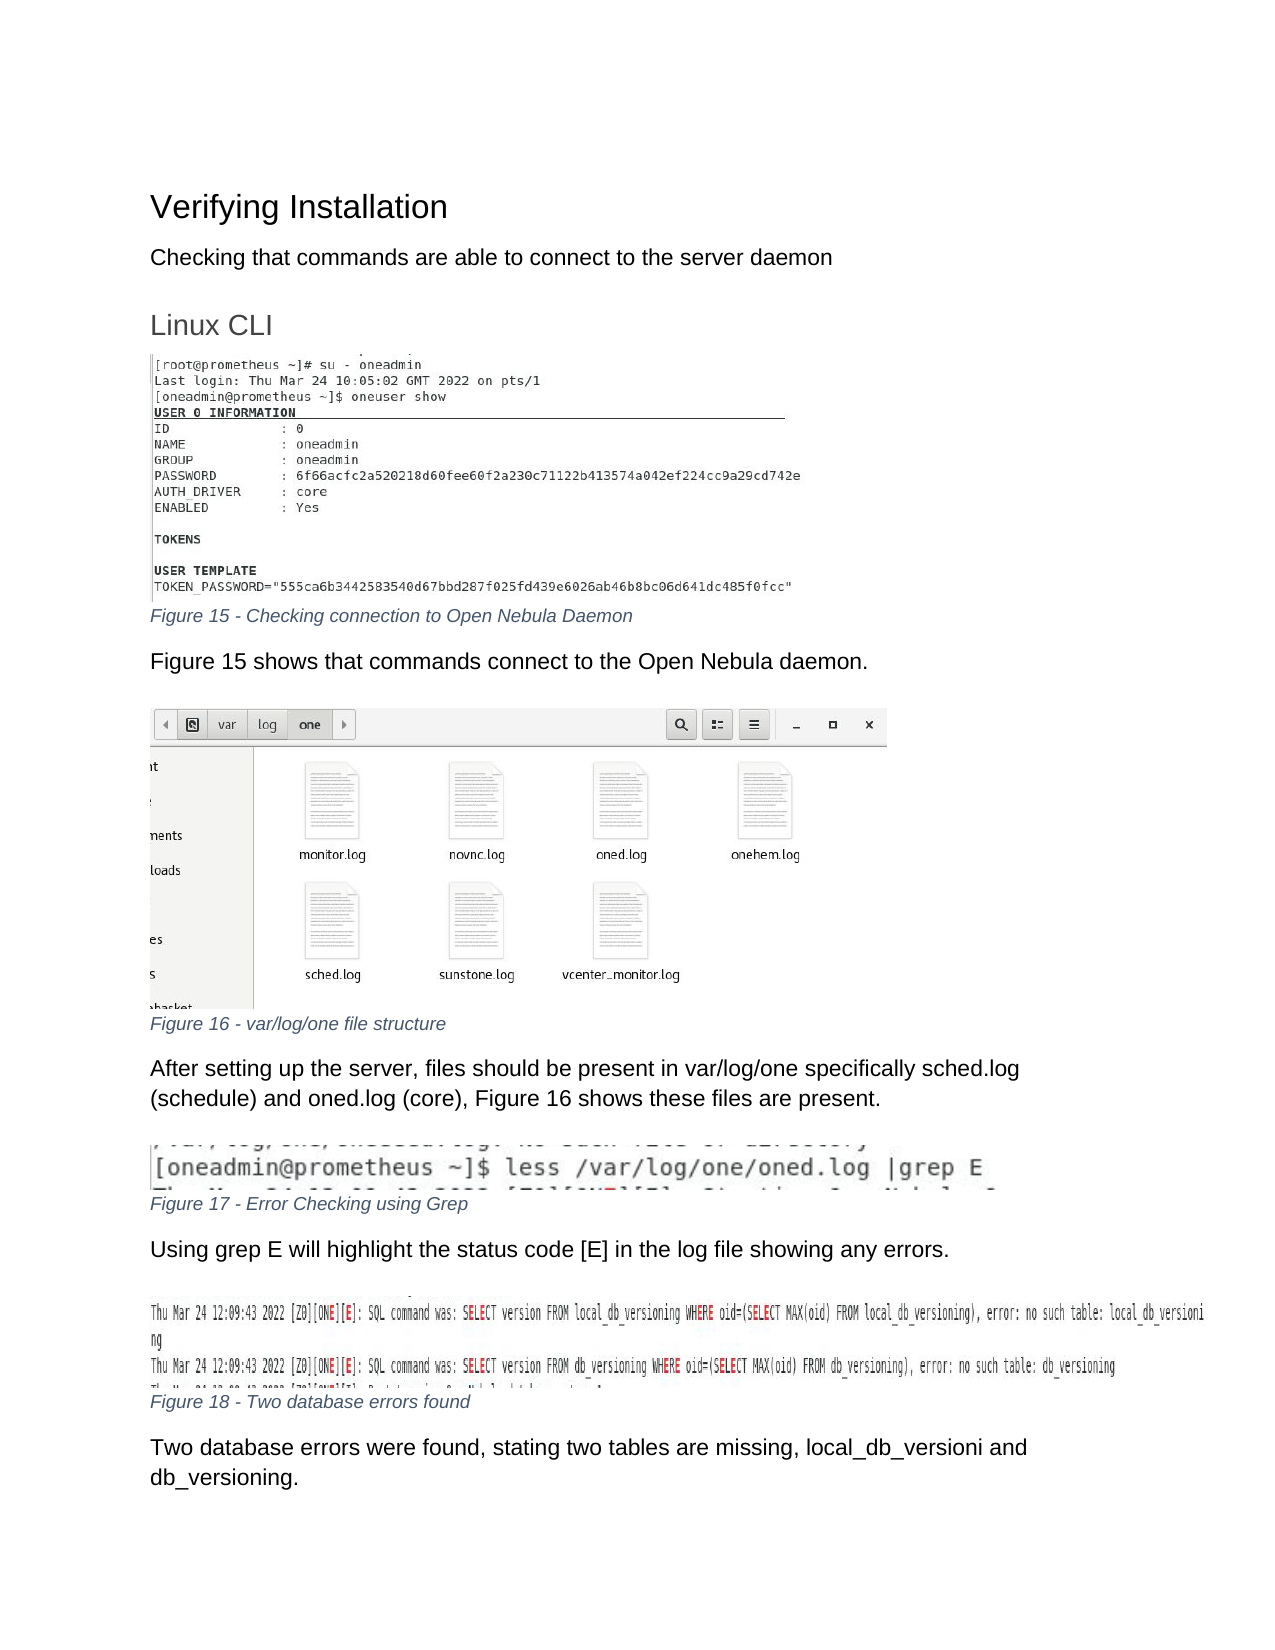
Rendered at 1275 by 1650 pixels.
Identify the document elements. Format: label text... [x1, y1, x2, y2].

picture [150, 1296, 1207, 1388]
subtitle Linux CLI [150, 308, 1125, 341]
text Figure 15 - Checking connection to Open Nebula Daemon [150, 605, 1125, 627]
text Figure 15 shows that commands connect to the Open Nebula daemon. [150, 648, 1125, 674]
picture [150, 1145, 999, 1190]
picture [150, 354, 808, 602]
text Figure 16 - var/log/one file structure [150, 1012, 1125, 1034]
subtitle Verifying Installation [150, 187, 1125, 226]
text Figure 18 - Two database errors found [150, 1391, 1125, 1413]
text Checking that commands are able to connect to the server daemon [150, 244, 1125, 271]
picture [150, 708, 887, 1009]
text Figure 17 - Error Checking using Grep [150, 1193, 1125, 1215]
text Two database errors were found, stating two tables are missing, local_db_versioni and db_versioning. [150, 1433, 1125, 1490]
text Using grep E will highlight the status code [E] in the log file showing any errors. [150, 1236, 1125, 1262]
text After setting up the server, files should be present in var/log/one specifically sched.log (schedule) and oned.log (core), Figure 16 shows these files are present. [150, 1055, 1125, 1111]
